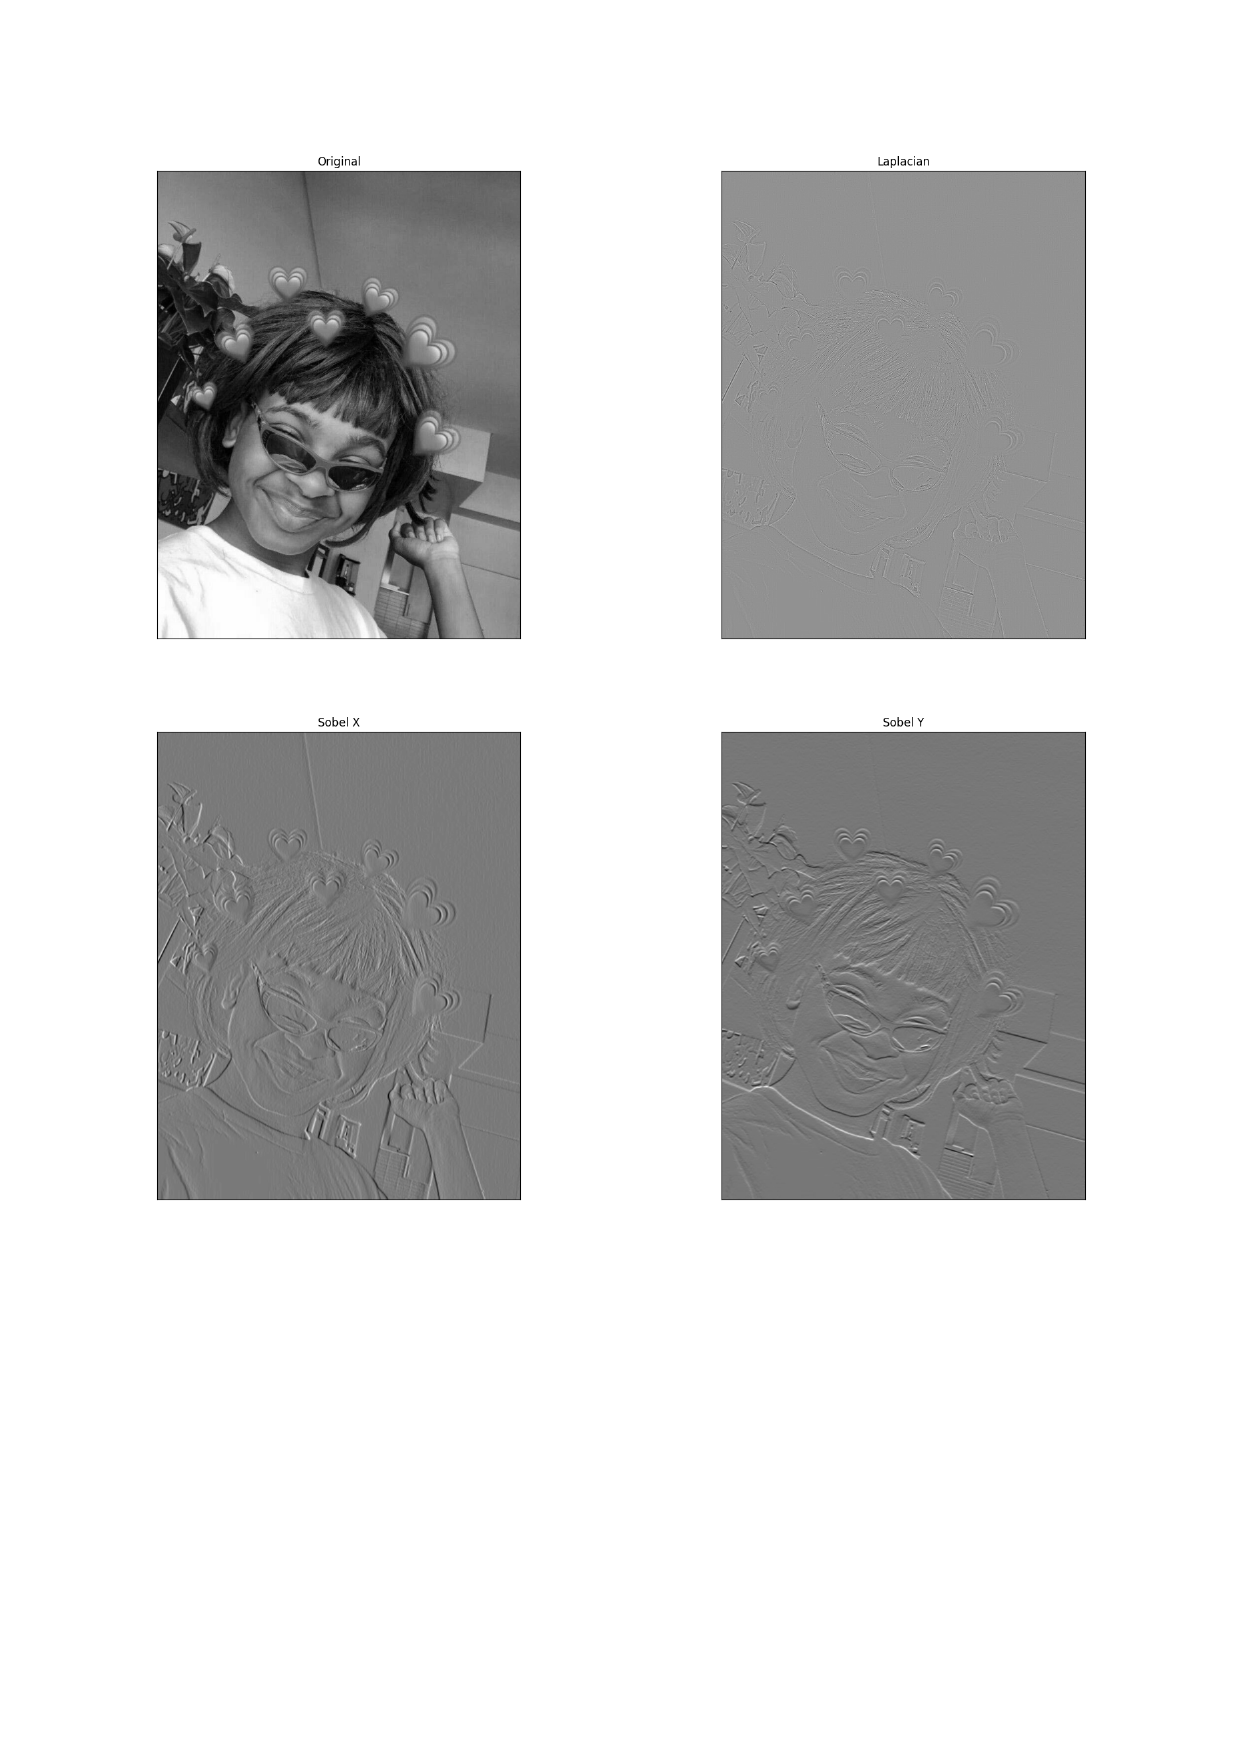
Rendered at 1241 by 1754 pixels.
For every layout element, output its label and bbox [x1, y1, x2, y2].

picture [150, 150, 1091, 1206]
